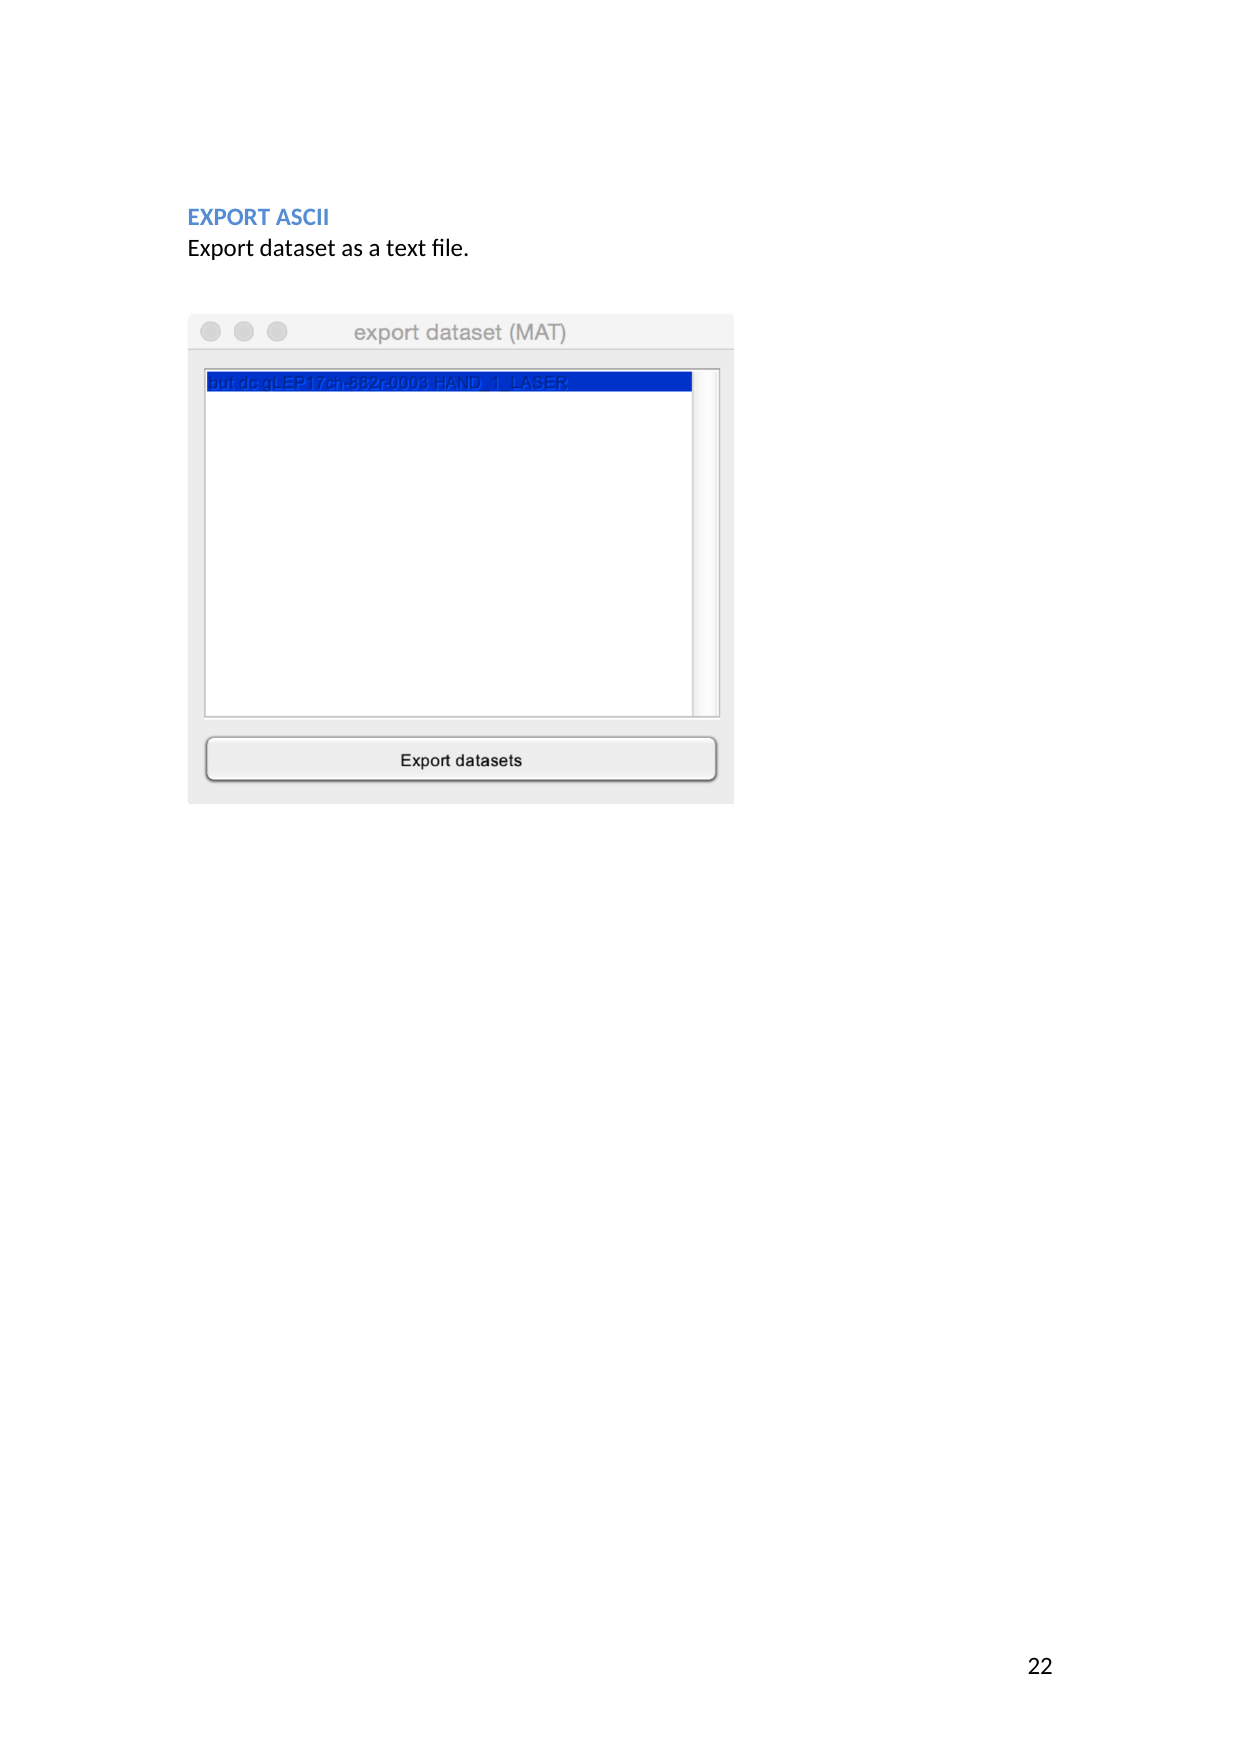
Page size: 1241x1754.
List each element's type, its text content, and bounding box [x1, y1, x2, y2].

picture [187, 313, 734, 804]
text Export dataset as a text file. [187, 232, 1053, 262]
subtitle Export ASCII [187, 201, 1053, 232]
